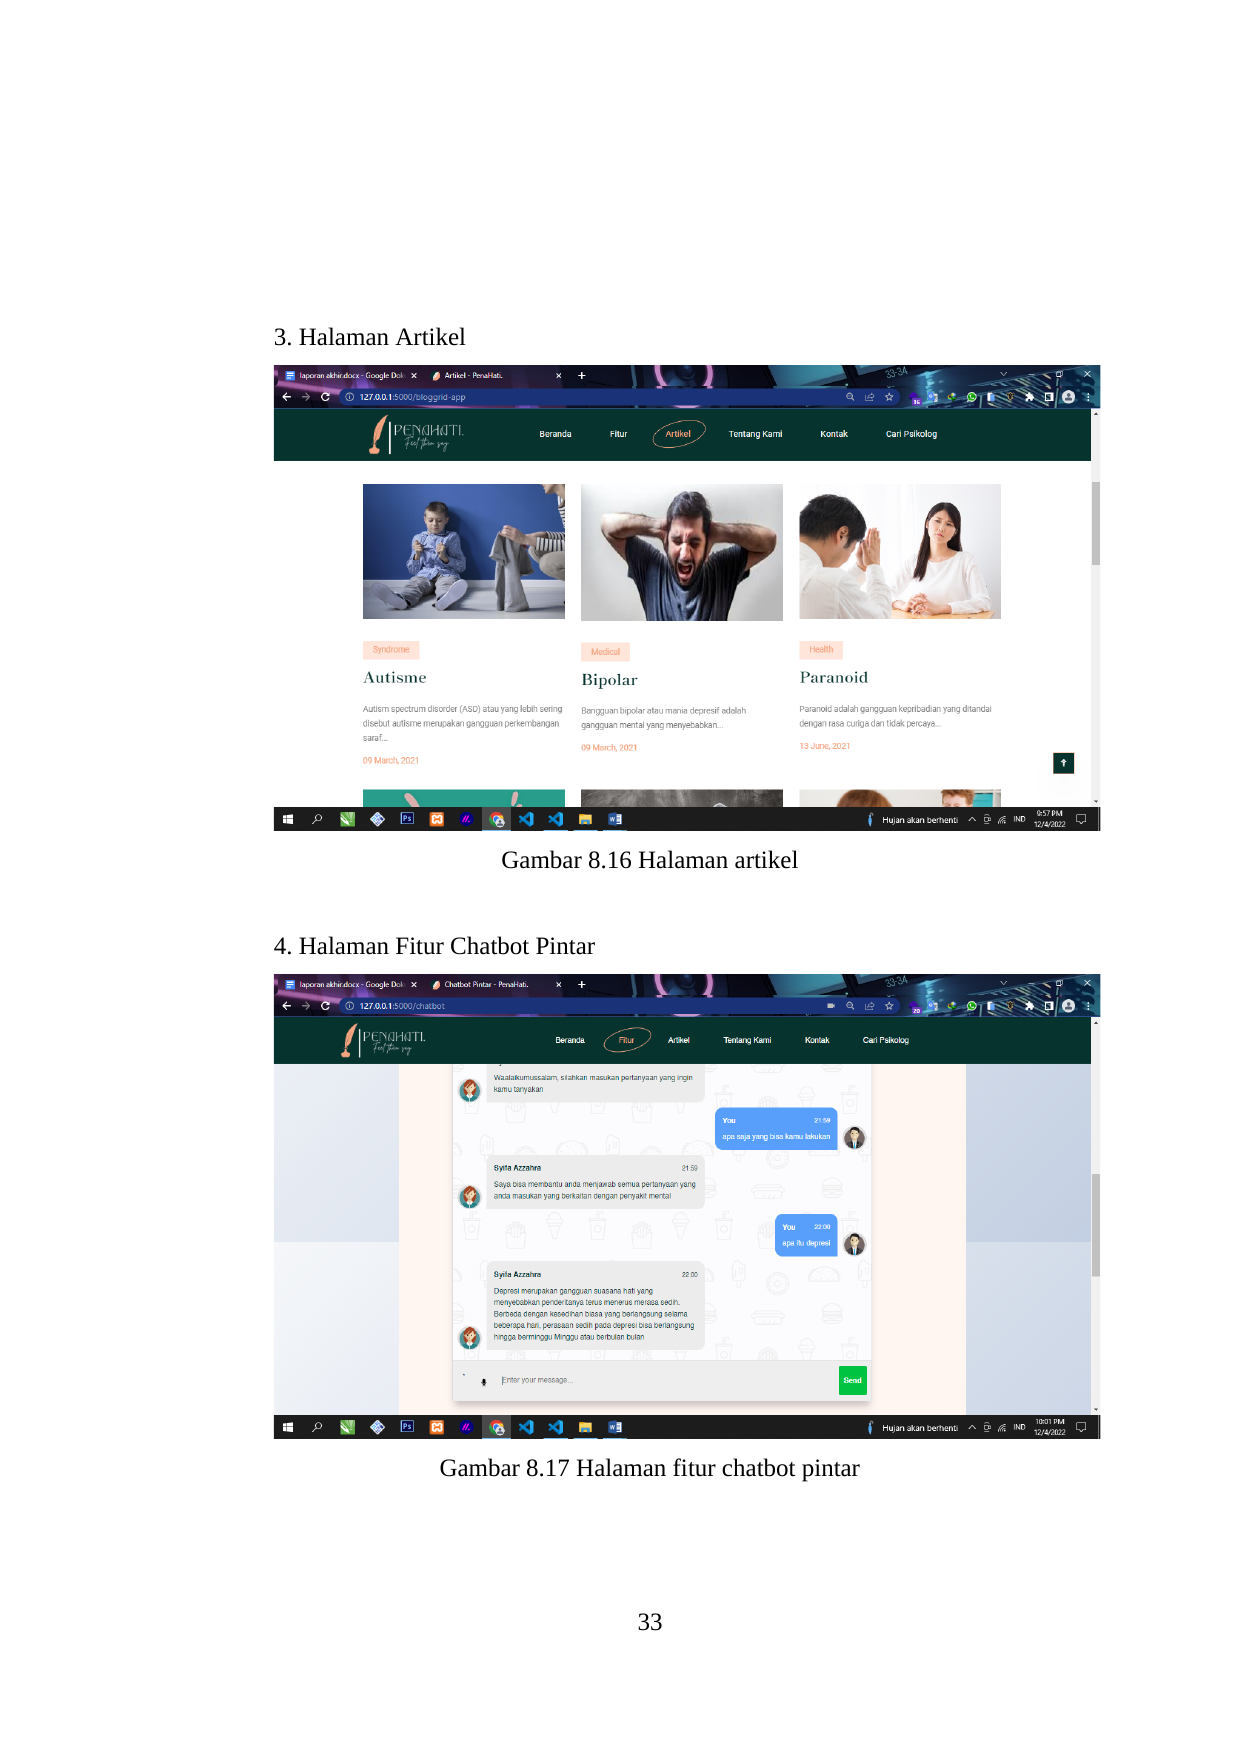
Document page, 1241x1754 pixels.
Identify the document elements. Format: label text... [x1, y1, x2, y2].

list 4. Halaman Fitur Chatbot Pintar [274, 931, 1063, 960]
picture [273, 365, 1101, 831]
subtitle Gambar 8.17 Halaman fitur chatbot pintar [236, 1453, 1063, 1482]
picture [273, 974, 1101, 1439]
list 3. Halaman Artikel [274, 322, 1063, 351]
subtitle Gambar 8.16 Halaman artikel [236, 845, 1063, 873]
